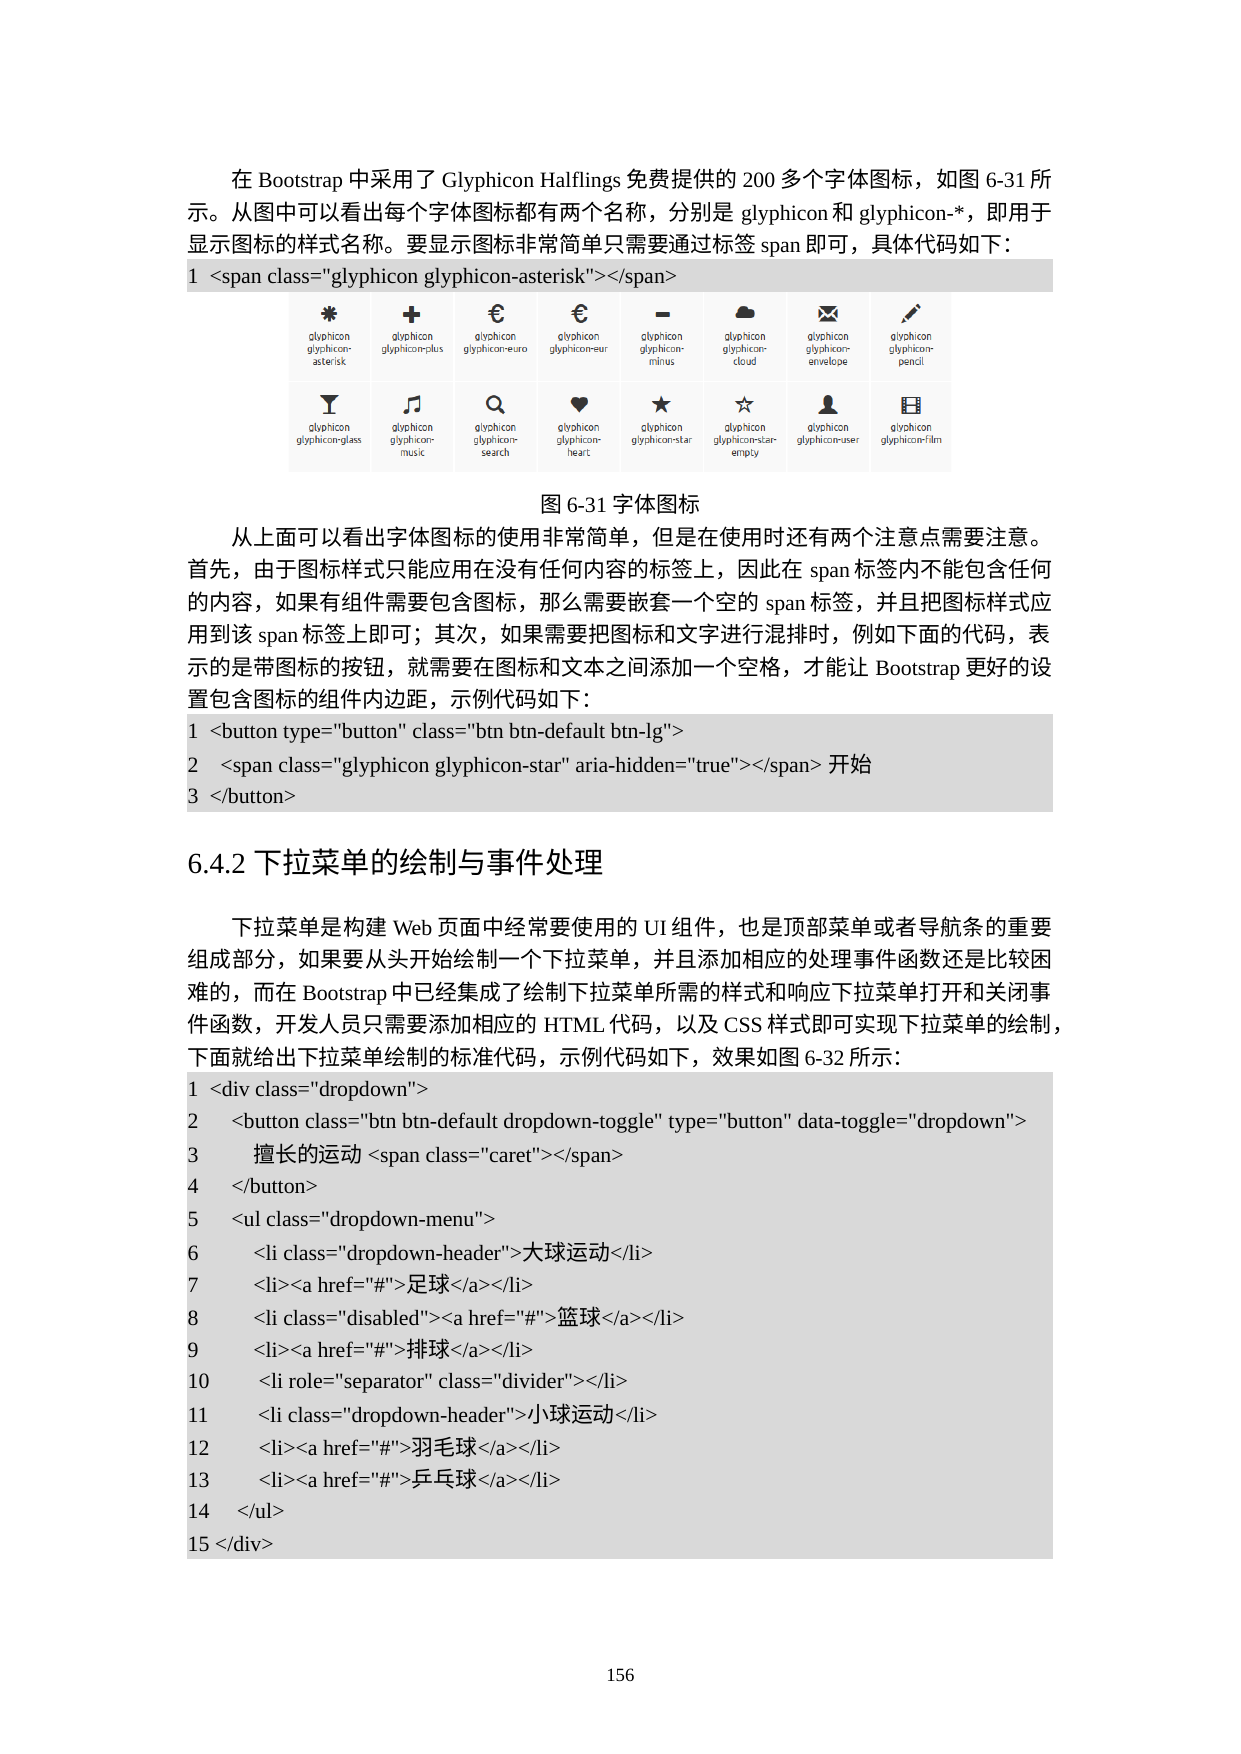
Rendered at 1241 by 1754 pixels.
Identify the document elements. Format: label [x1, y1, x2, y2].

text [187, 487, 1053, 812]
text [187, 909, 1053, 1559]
picture [288, 292, 952, 473]
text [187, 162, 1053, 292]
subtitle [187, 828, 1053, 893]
